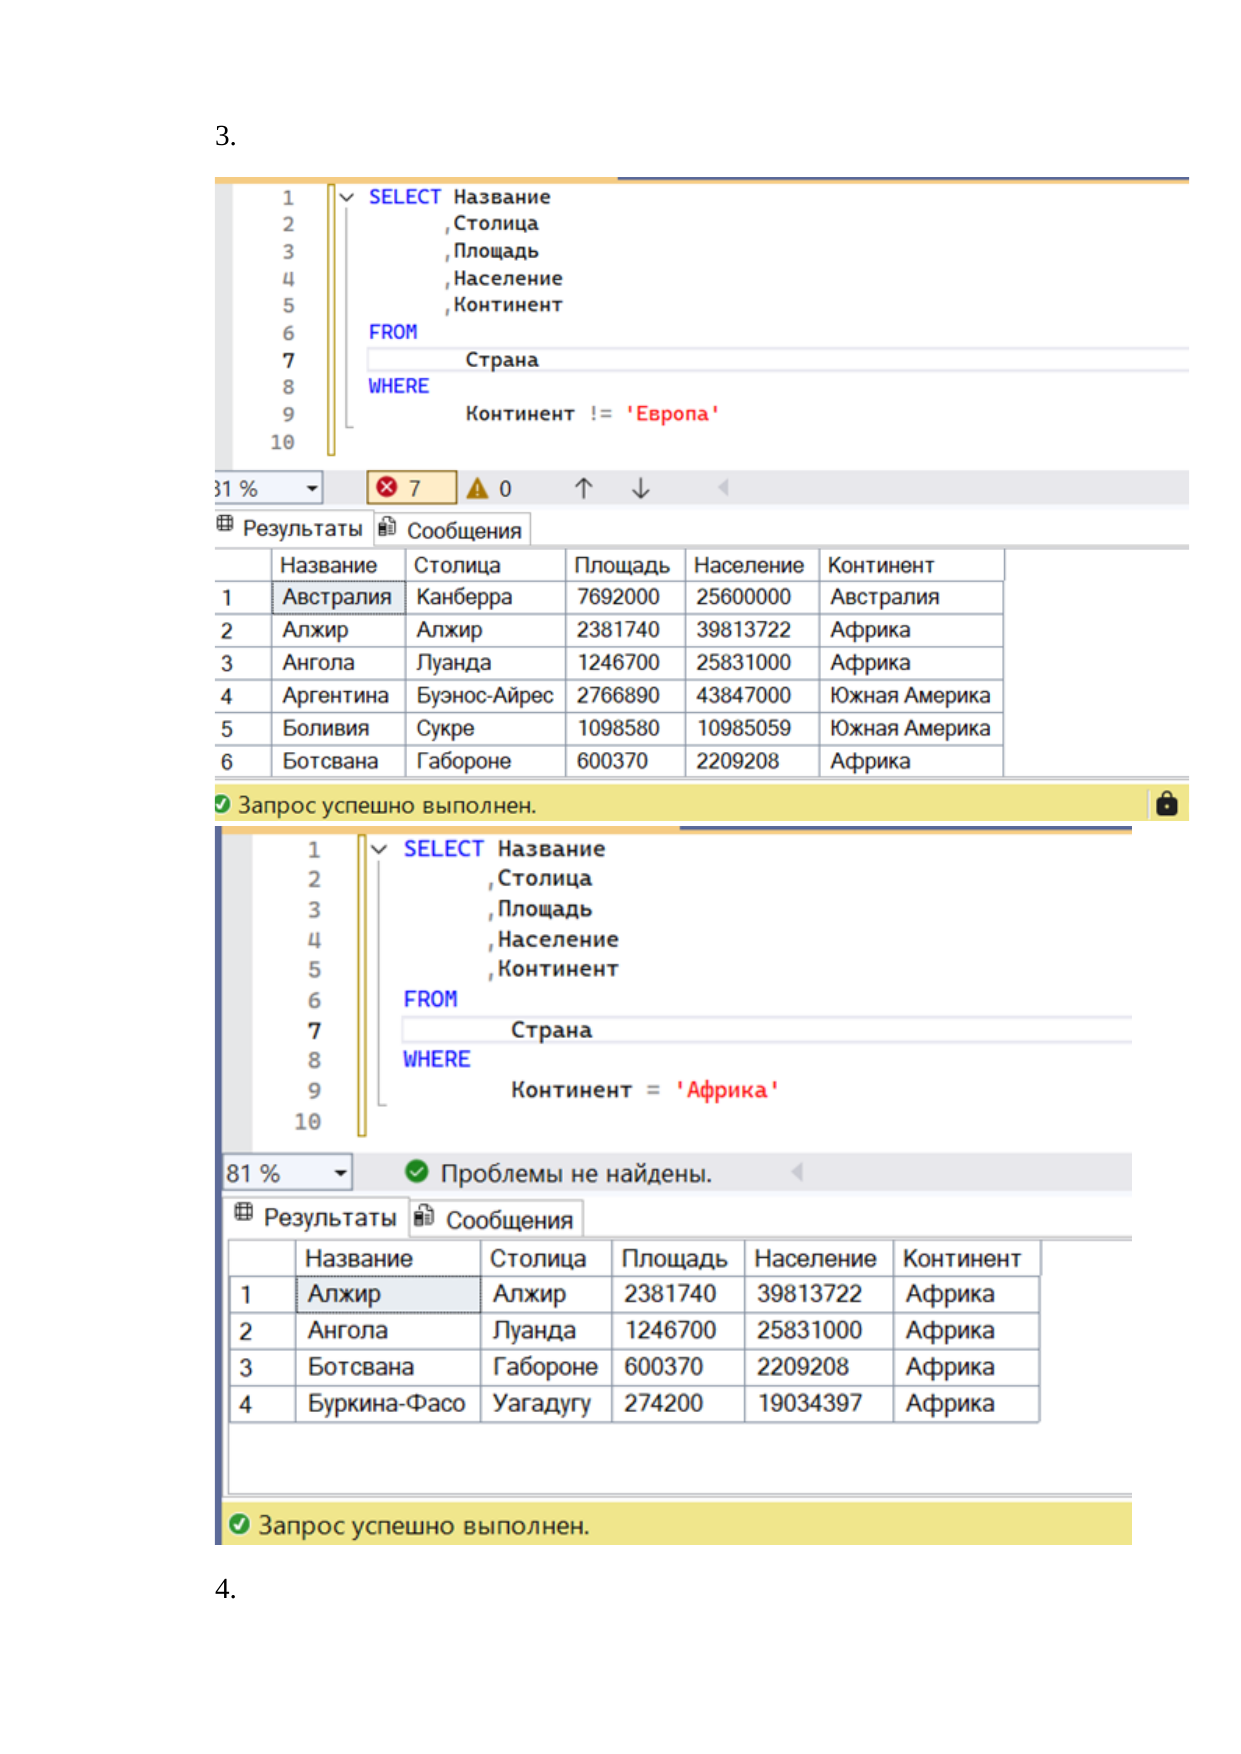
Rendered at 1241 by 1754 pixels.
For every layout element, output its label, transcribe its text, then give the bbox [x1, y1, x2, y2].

picture [214, 177, 1190, 821]
picture [214, 826, 1132, 1545]
text 4. [215, 1571, 1152, 1604]
